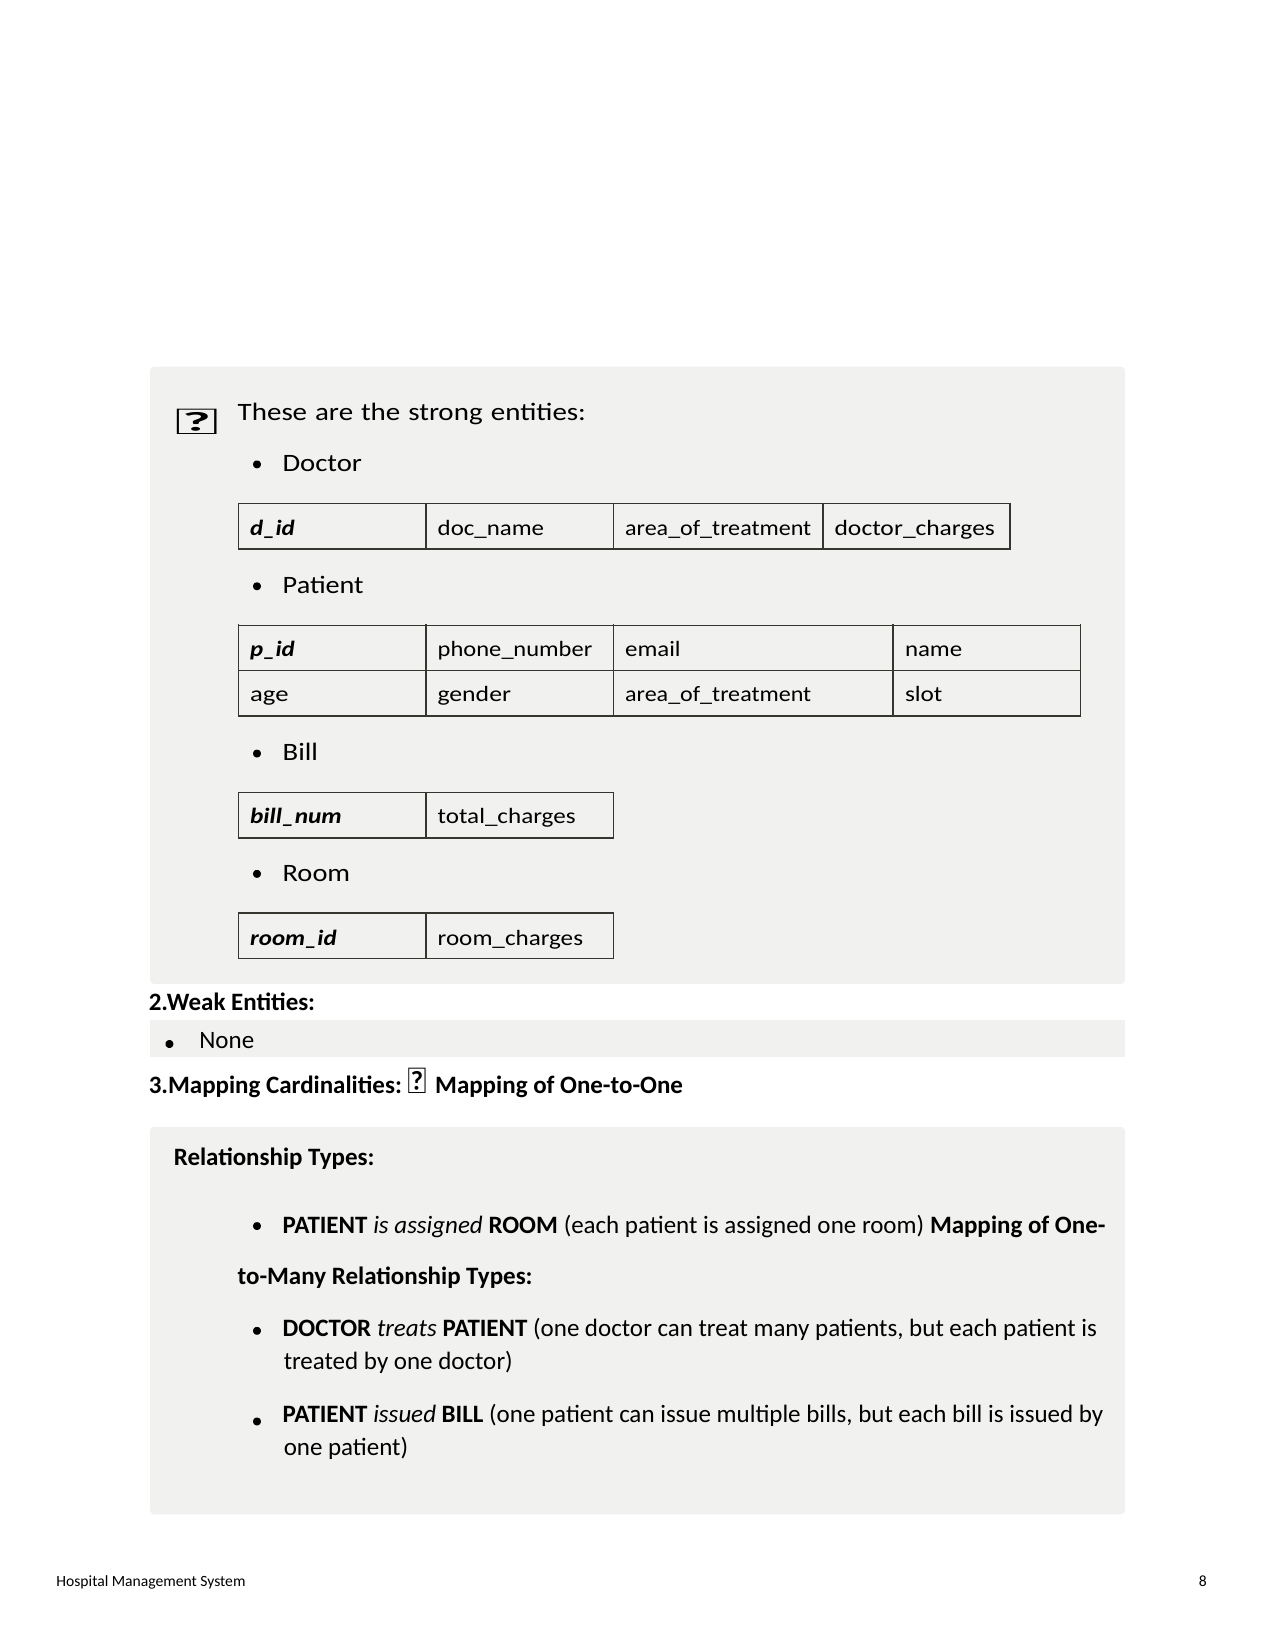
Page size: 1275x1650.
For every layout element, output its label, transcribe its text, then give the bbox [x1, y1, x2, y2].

text 2.Weak Entities: [148, 986, 1121, 1017]
text 3.Mapping Cardinalities: 💡 Mapping of One-to-One Relationship Types: [148, 1057, 775, 1171]
text DOCTOR treats PATIENT (one doctor can treat many patients, but each patient is treated by one doctor) [282, 1312, 1120, 1376]
table_header None [150, 1020, 1125, 1057]
text PATIENT issued BILL (one patient can issue multiple bills, but each bill is issued by one patient) [282, 1398, 1108, 1462]
text PATIENT is assigned ROOM (each patient is assigned one room) Mapping of One-to-Many Relationship Types: [237, 1209, 1121, 1291]
